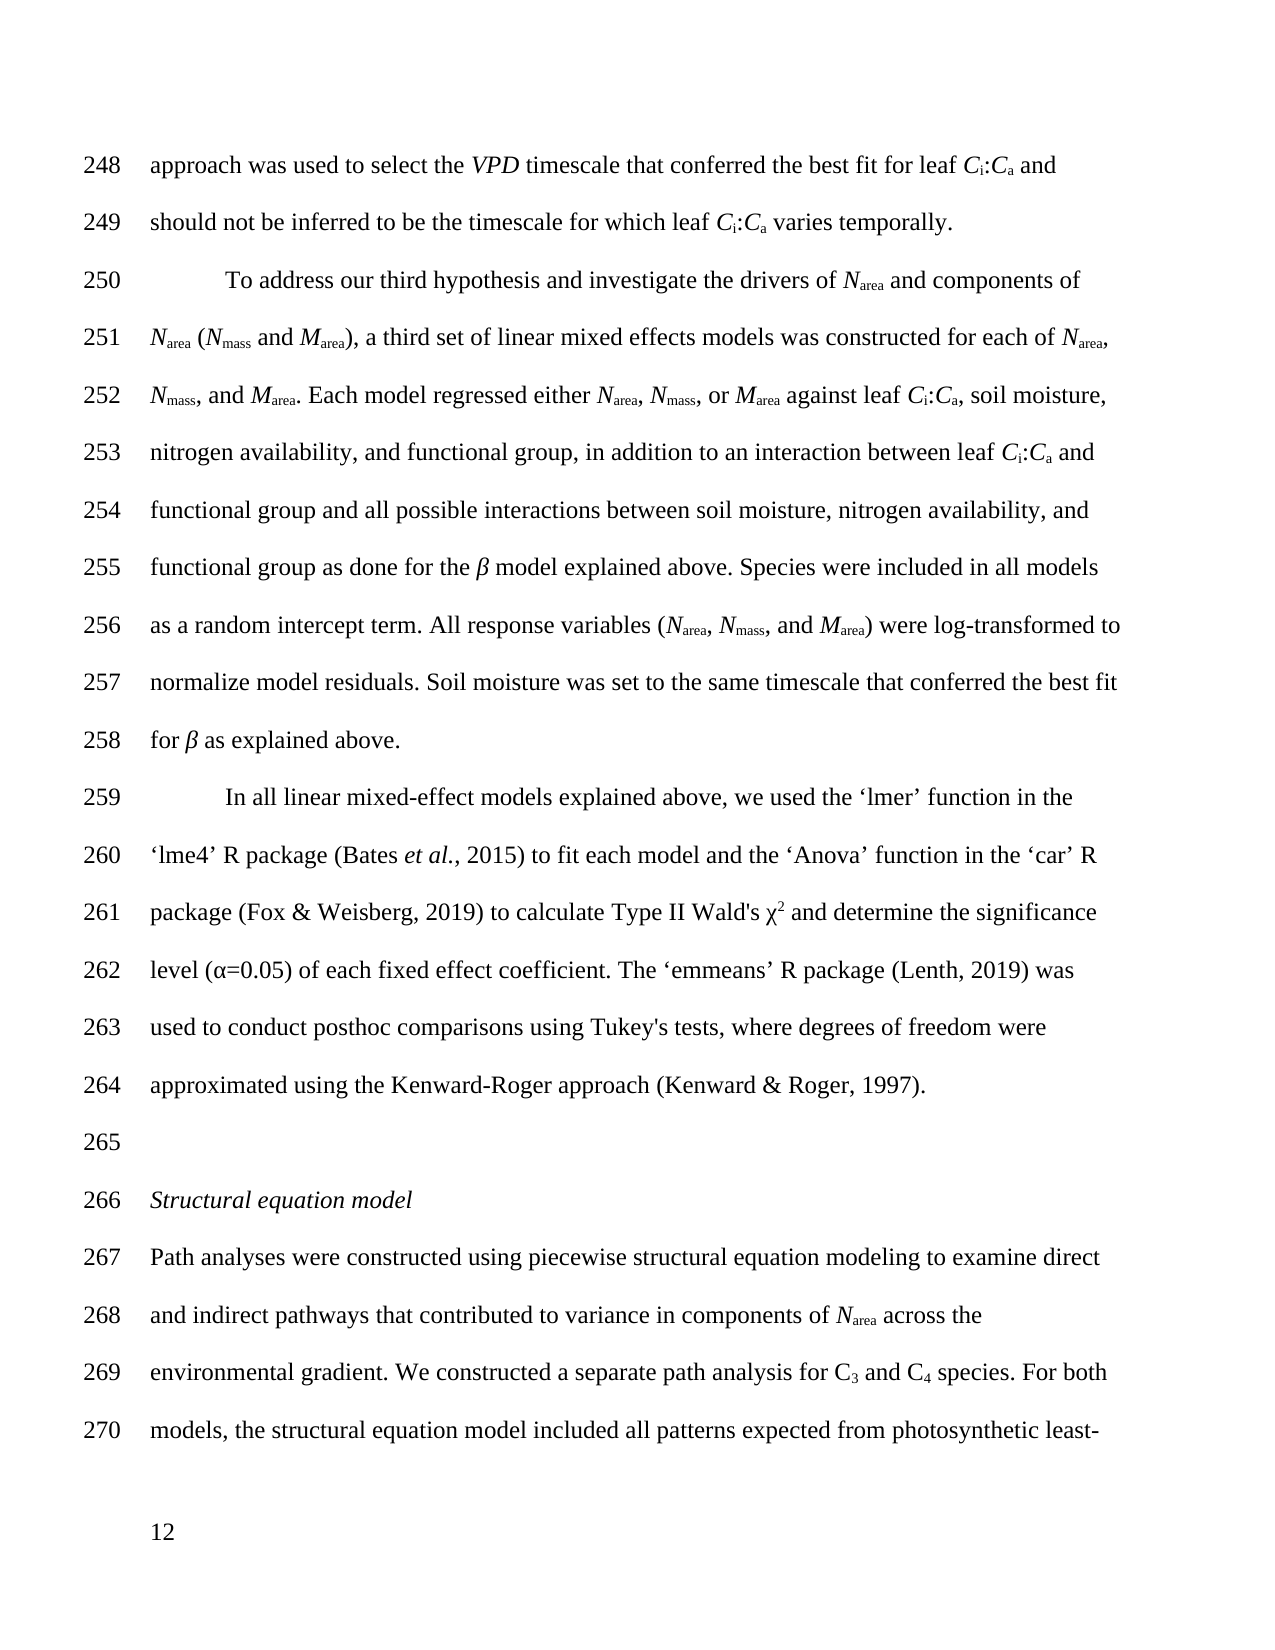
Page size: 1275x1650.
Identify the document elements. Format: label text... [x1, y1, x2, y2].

text In all linear mixed-effect models explained above, we used the ‘lmer’ function in the ‘lme4’ R package to fit each model and the ‘Anova’ function in the ‘car’ R package to calculate Type II Wald's χ2 and determine the significance level (α=0.05) of each fixed effect coefficient. The ‘emmeans’ R package was used to conduct posthoc comparisons using Tukey's tests, where degrees of freedom were approximated using the Kenward-Roger approach . [150, 782, 1125, 1099]
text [150, 1242, 1125, 1444]
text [150, 150, 1125, 236]
text Structural equation model [150, 1185, 1125, 1214]
text To address our third hypothesis and investigate the drivers of Narea and components of Narea (Nmass and Marea), a third set of linear mixed effects models was constructed for each of Narea, Nmass, and Marea. Each model regressed either Narea, Nmass, or Marea against leaf Ci:Ca, soil moisture, nitrogen availability, and functional group, in addition to an interaction between leaf Ci:Ca and functional group and all possible interactions between soil moisture, nitrogen availability, and functional group as done for the β model explained above. Species were included in all models as a random intercept term. All response variables (Narea, Nmass, and Marea) were log-transformed to normalize model residuals. Soil moisture was set to the same timescale that conferred the best fit for β as explained above. [150, 265, 1125, 754]
